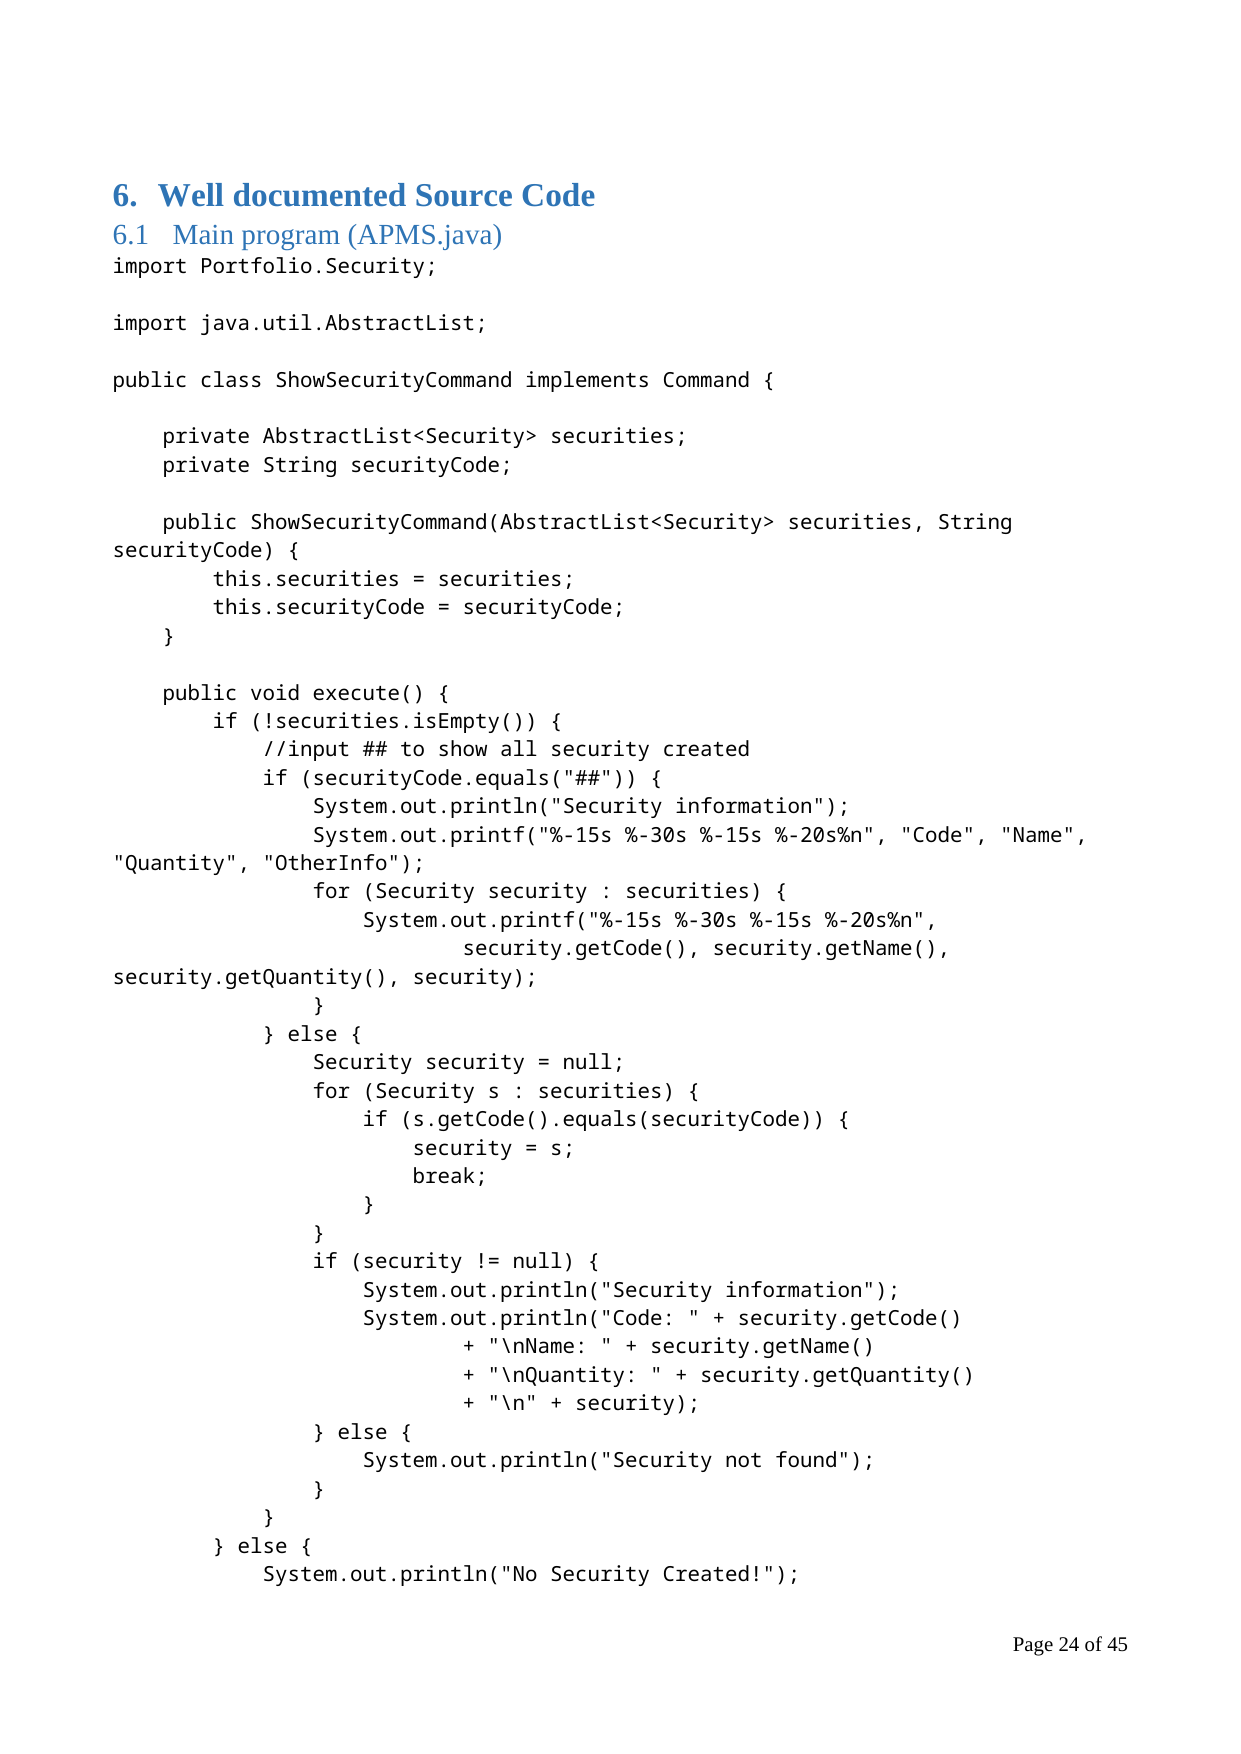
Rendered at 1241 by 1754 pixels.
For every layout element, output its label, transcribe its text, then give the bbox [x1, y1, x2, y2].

text } [112, 990, 1128, 1019]
subtitle Main program (APMS.java) [112, 217, 1128, 251]
text this.securities = securities; [112, 564, 1128, 592]
text } else { [112, 1019, 1128, 1047]
text } [112, 621, 1128, 649]
text break; [112, 1161, 1128, 1189]
text security.getCode(), security.getName(), security.getQuantity(), security); [112, 933, 1128, 990]
text } [112, 1474, 1128, 1502]
text private AbstractList<Security> securities; [112, 422, 1128, 450]
text System.out.printf("%-15s %-30s %-15s %-20s%n", "Code", "Name", "Quantity", "OtherInfo"); [112, 820, 1128, 877]
text for (Security security : securities) { [112, 877, 1128, 905]
text Security security = null; [112, 1047, 1128, 1076]
text //input ## to show all security created [112, 734, 1128, 763]
text + "\n" + security); [112, 1388, 1128, 1417]
text } [112, 1218, 1128, 1246]
text System.out.println("Security not found"); [112, 1445, 1128, 1474]
text + "\nName: " + security.getName() [112, 1332, 1128, 1360]
text if (securityCode.equals("##")) { [112, 763, 1128, 791]
text System.out.println("No Security Created!"); [112, 1559, 1128, 1588]
text } else { [112, 1531, 1128, 1559]
text if (s.getCode().equals(securityCode)) { [112, 1104, 1128, 1133]
text } [112, 1502, 1128, 1531]
text } [112, 1189, 1128, 1218]
text System.out.println("Code: " + security.getCode() [112, 1303, 1128, 1332]
text for (Security s : securities) { [112, 1076, 1128, 1104]
text if (!securities.isEmpty()) { [112, 706, 1128, 734]
text public void execute() { [112, 678, 1128, 706]
text System.out.println("Security information"); [112, 791, 1128, 820]
text import Portfolio.Security; [112, 251, 1128, 279]
text System.out.printf("%-15s %-30s %-15s %-20s%n", [112, 905, 1128, 933]
text + "\nQuantity: " + security.getQuantity() [112, 1360, 1128, 1388]
text } else { [112, 1417, 1128, 1445]
text this.securityCode = securityCode; [112, 592, 1128, 621]
text System.out.println("Security information"); [112, 1275, 1128, 1303]
subtitle Well documented Source Code [112, 175, 1128, 213]
text if (security != null) { [112, 1246, 1128, 1275]
text public ShowSecurityCommand(AbstractList<Security> securities, String securityCode) { [112, 507, 1128, 564]
text public class ShowSecurityCommand implements Command { [112, 365, 1128, 393]
text private String securityCode; [112, 450, 1128, 478]
text import java.util.AbstractList; [112, 308, 1128, 336]
text security = s; [112, 1133, 1128, 1161]
